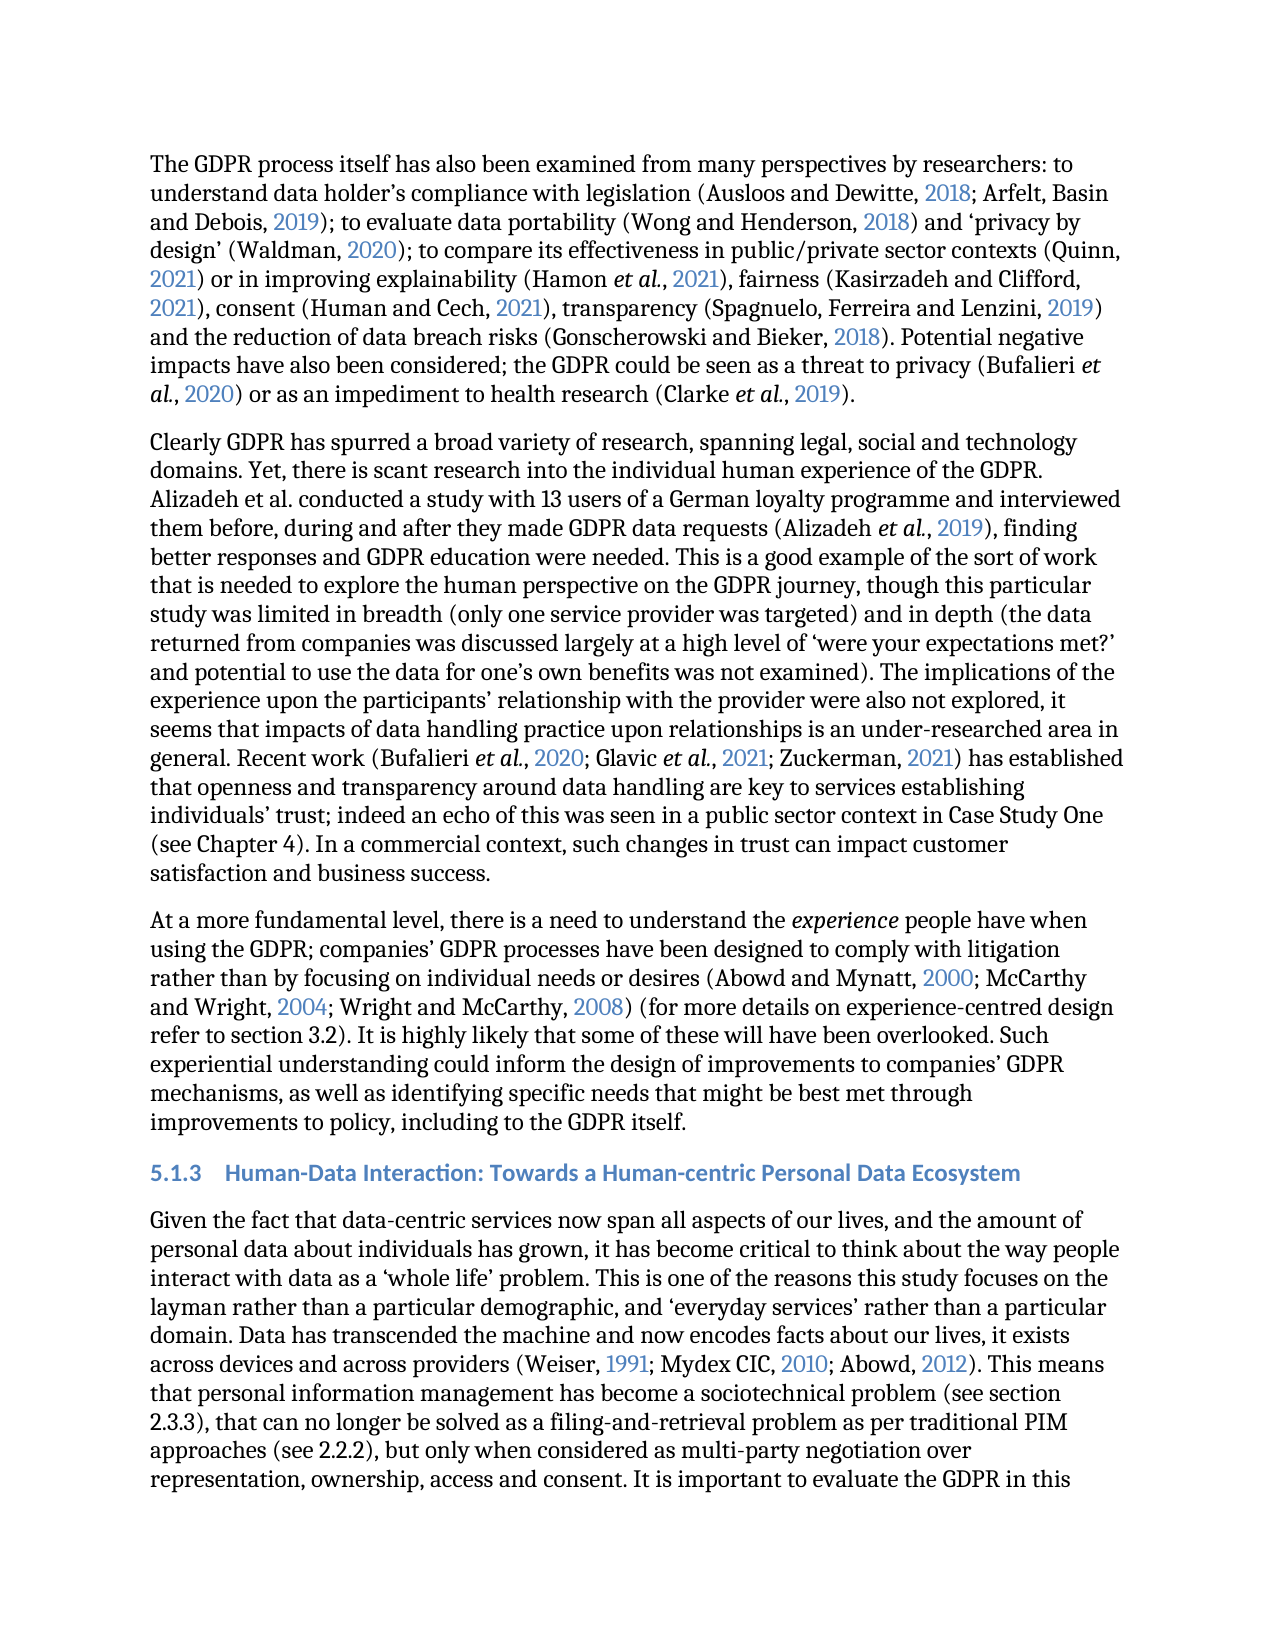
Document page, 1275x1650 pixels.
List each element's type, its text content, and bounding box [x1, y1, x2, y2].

text The GDPR process itself has also been examined from many perspectives by researchers: to understand data holder’s compliance with legislation (Ausloos and Dewitte, 2018; Arfelt, Basin and Debois, 2019); to evaluate data portability (Wong and Henderson, 2018) and ‘privacy by design’ (Waldman, 2020); to compare its effectiveness in public/private sector contexts (Quinn, 2021) or in improving explainability (Hamon et al., 2021), fairness (Kasirzadeh and Clifford, 2021), consent (Human and Cech, 2021), transparency (Spagnuelo, Ferreira and Lenzini, 2019) and the reduction of data breach risks (Gonscherowski and Bieker, 2018). Potential negative impacts have also been considered; the GDPR could be seen as a threat to privacy (Bufalieri et al., 2020) or as an impediment to health research (Clarke et al., 2019). [150, 150, 1125, 409]
text Clearly GDPR has spurred a broad variety of research, spanning legal, social and technology domains. Yet, there is scant research into the individual human experience of the GDPR. Alizadeh et al. conducted a study with 13 users of a German loyalty programme and interviewed them before, during and after they made GDPR data requests (Alizadeh et al., 2019), finding better responses and GDPR education were needed. This is a good example of the sort of work that is needed to explore the human perspective on the GDPR journey, though this particular study was limited in breadth (only one service provider was targeted) and in depth (the data returned from companies was discussed largely at a high level of ‘were your expectations met?’ and potential to use the data for one’s own benefits was not examined). The implications of the experience upon the participants’ relationship with the provider were also not explored, it seems that impacts of data handling practice upon relationships is an under-researched area in general. Recent work (Bufalieri et al., 2020; Glavic et al., 2021; Zuckerman, 2021) has established that openness and transparency around data handling are key to services establishing individuals’ trust; indeed an echo of this was seen in a public sector context in Case Study One (see Chapter 4). In a commercial context, such changes in trust can impact customer satisfaction and business success. [150, 427, 1125, 887]
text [150, 1206, 1125, 1494]
text At a more fundamental level, there is a need to understand the experience people have when using the GDPR; companies’ GDPR processes have been designed to comply with litigation rather than by focusing on individual needs or desires (Abowd and Mynatt, 2000; McCarthy and Wright, 2004; Wright and McCarthy, 2008) (for more details on experience-centred design refer to section 3.2). It is highly likely that some of these will have been overlooked. Such experiential understanding could inform the design of improvements to companies’ GDPR mechanisms, as well as identifying specific needs that might be best met through improvements to policy, including to the GDPR itself. [150, 906, 1125, 1136]
subtitle 5.1.3 Human-Data Interaction: Towards a Human-centric Personal Data Ecosystem [150, 1157, 1125, 1188]
